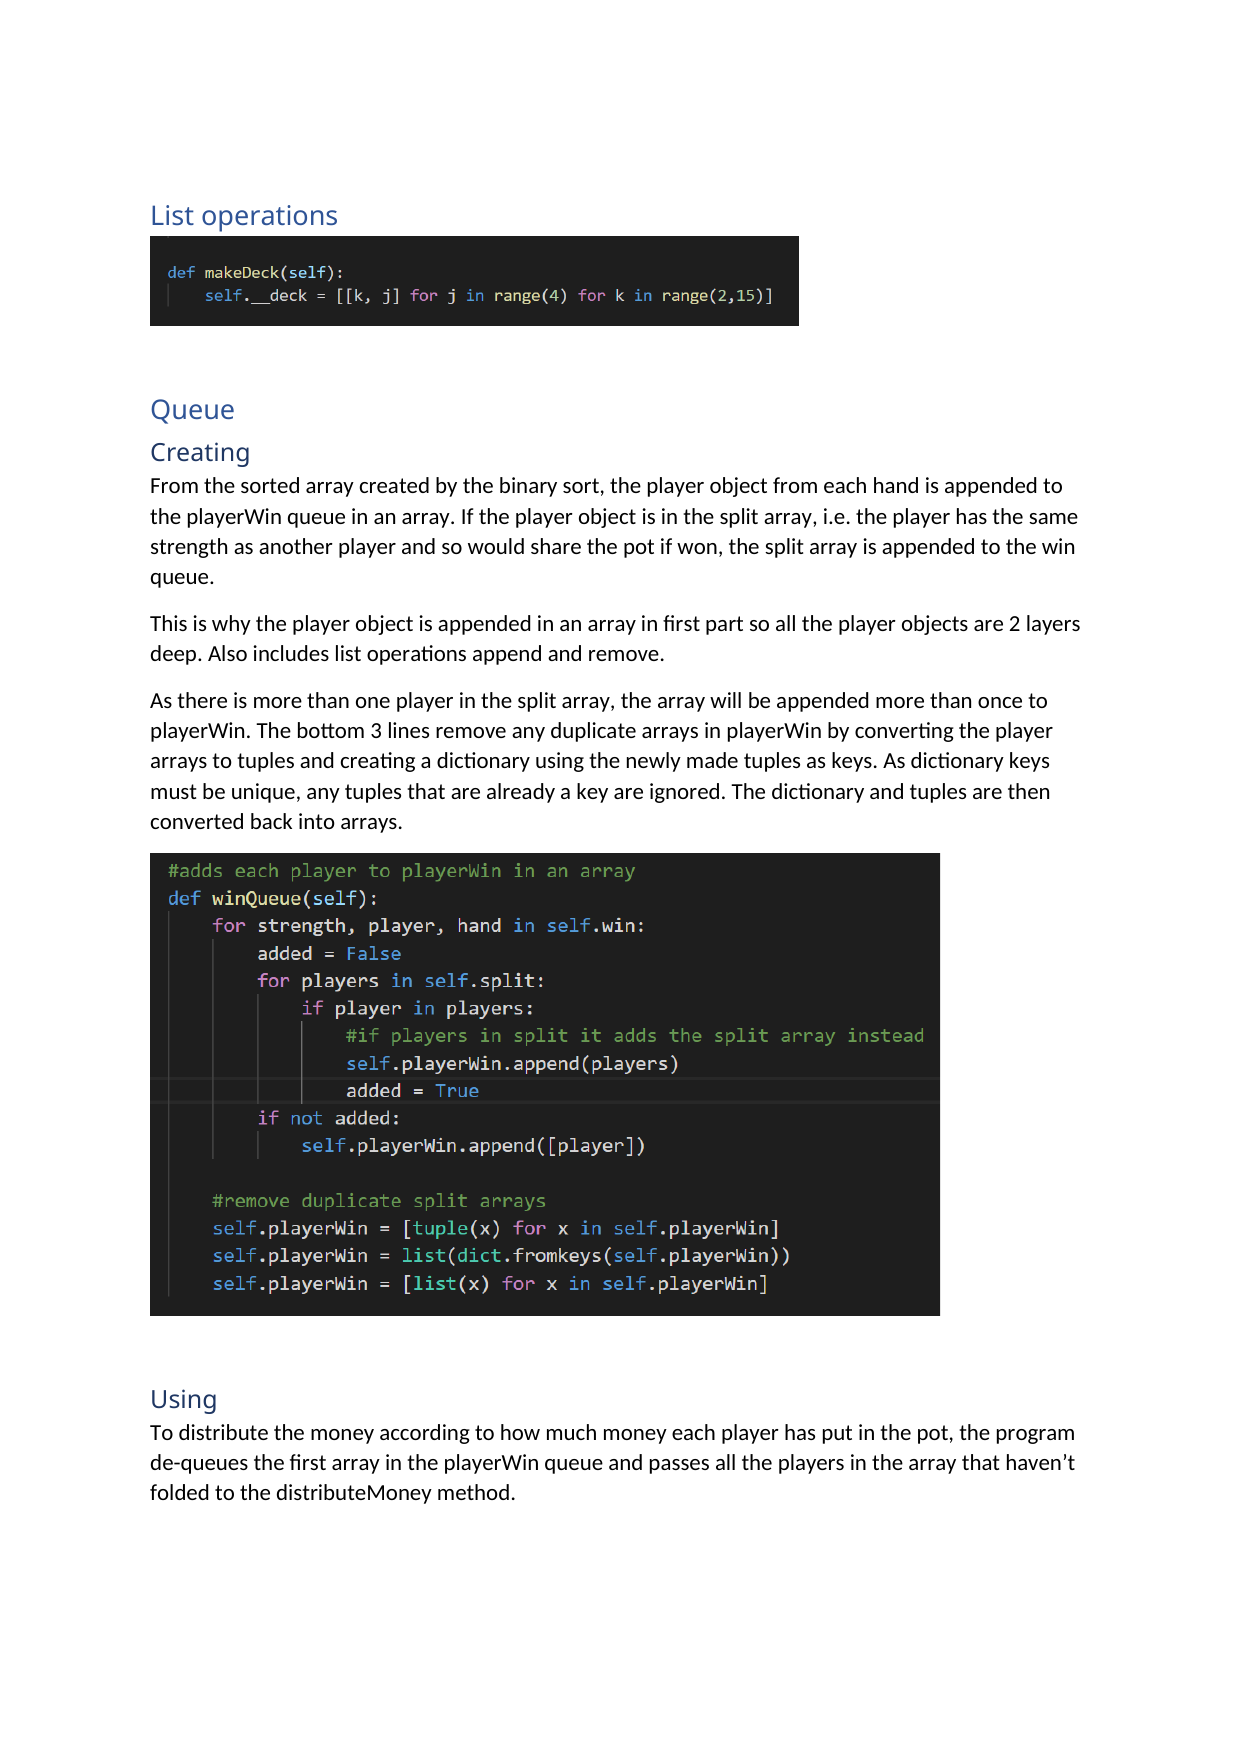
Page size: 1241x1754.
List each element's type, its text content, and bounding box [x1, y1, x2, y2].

picture [150, 236, 799, 326]
subtitle Queue [150, 391, 1090, 428]
text To distribute the money according to how much money each player has put in the pot, the program de-queues the first array in the playerWin queue and passes all the players in the array that haven’t folded to the distributeMoney method. [150, 1418, 1090, 1507]
text From the sorted array created by the binary sort, the player object from each hand is appended to the playerWin queue in an array. If the player object is in the split array, i.e. the player has the same strength as another player and so would share the pot if won, the split array is appended to the win queue. [150, 472, 1090, 590]
subtitle Using [150, 1381, 1090, 1415]
text As there is more than one player in the split array, the array will be appended more than once to playerWin. The bottom 3 lines remove any duplicate arrays in playerWin by converting the player arrays to tuples and creating a dictionary using the newly made tuples as keys. As dictionary keys must be unique, any tuples that are already a key are ignored. The dictionary and tuples are then converted back into arrays. [150, 686, 1090, 835]
subtitle List operations [150, 197, 1090, 234]
subtitle Creating [150, 435, 1090, 469]
picture [150, 853, 941, 1316]
text This is why the player object is appended in an array in first part so all the player objects are 2 layers deep. Also includes list operations append and remove. [150, 609, 1090, 667]
